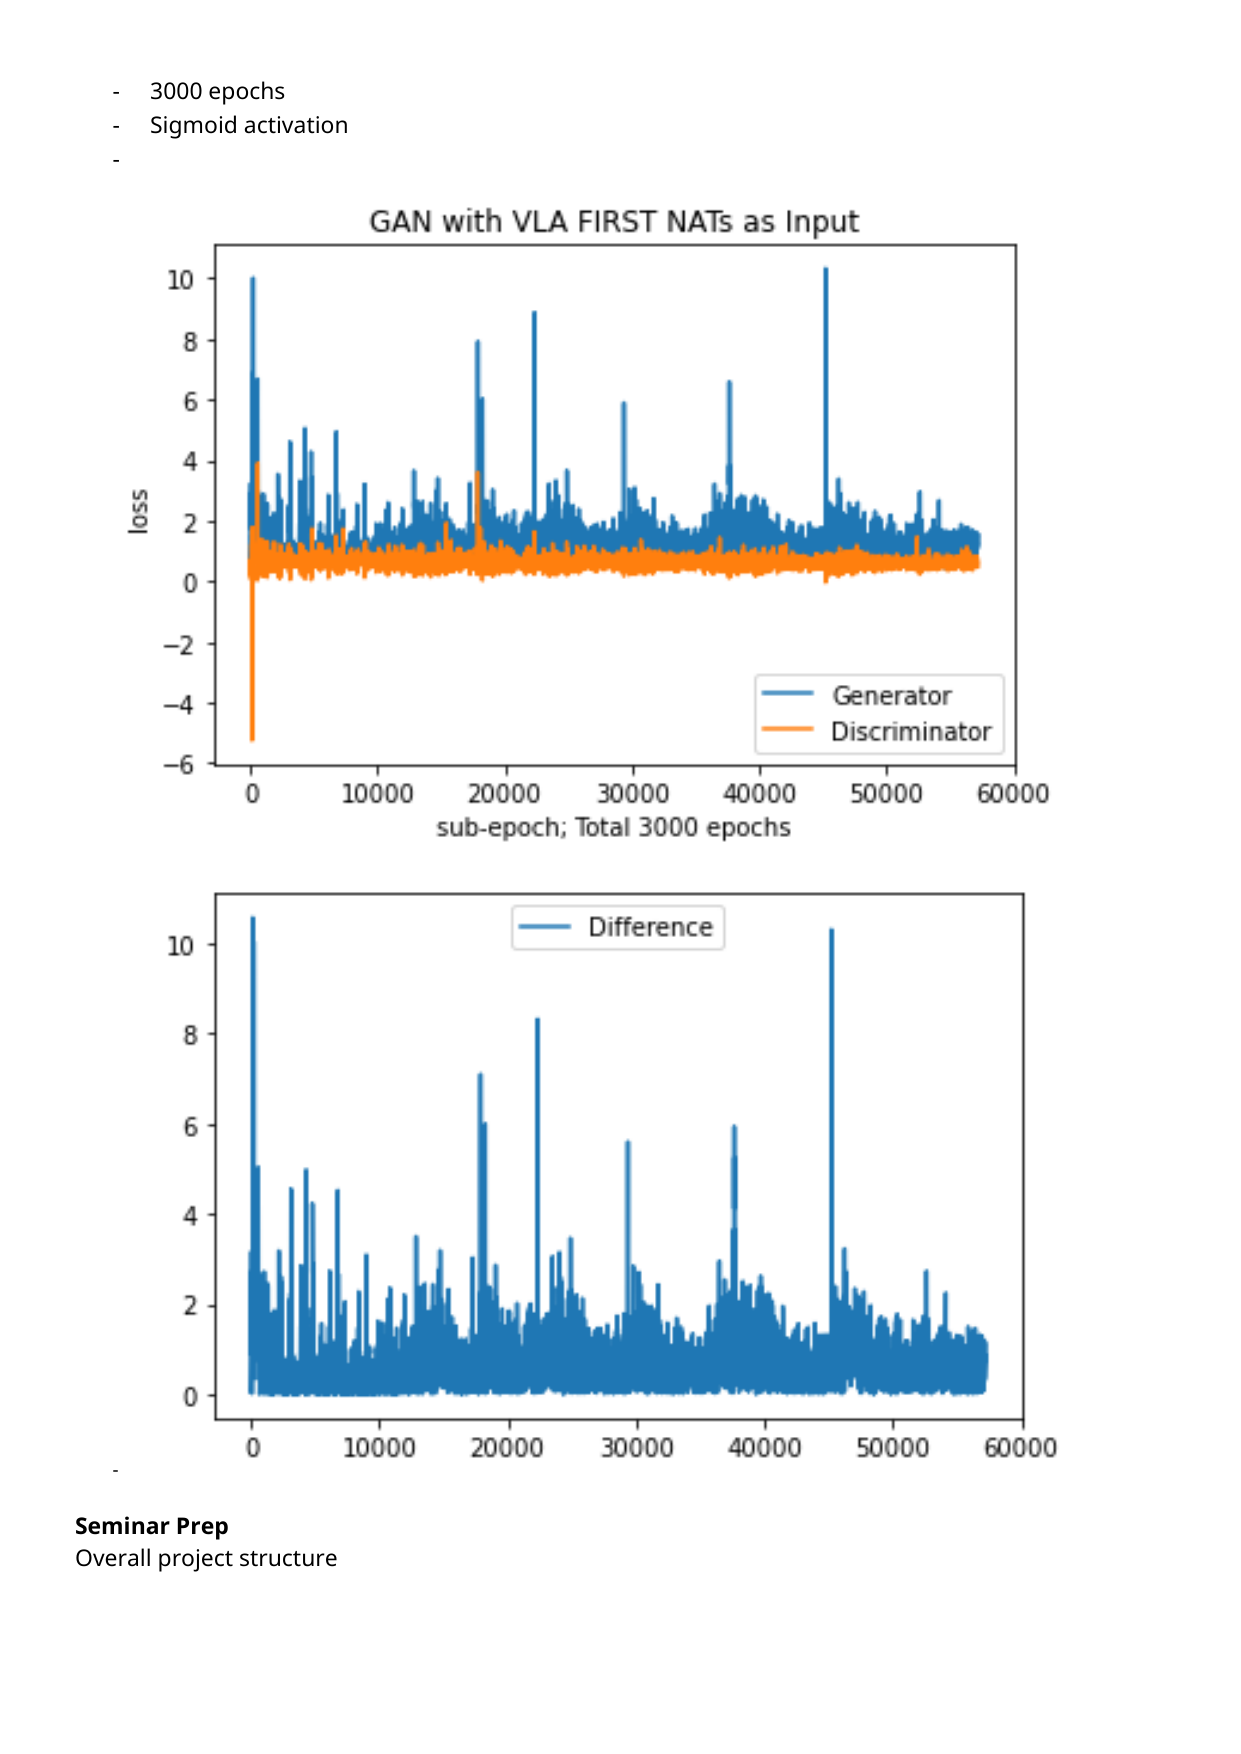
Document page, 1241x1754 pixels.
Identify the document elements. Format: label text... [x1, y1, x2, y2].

picture [112, 192, 1068, 856]
list Sigmoid activation [112, 109, 1165, 140]
text Overall project structure [75, 1541, 1165, 1573]
list 3000 epochs [112, 75, 1165, 106]
text Seminar Prep [75, 1510, 1165, 1541]
picture [150, 880, 1075, 1477]
